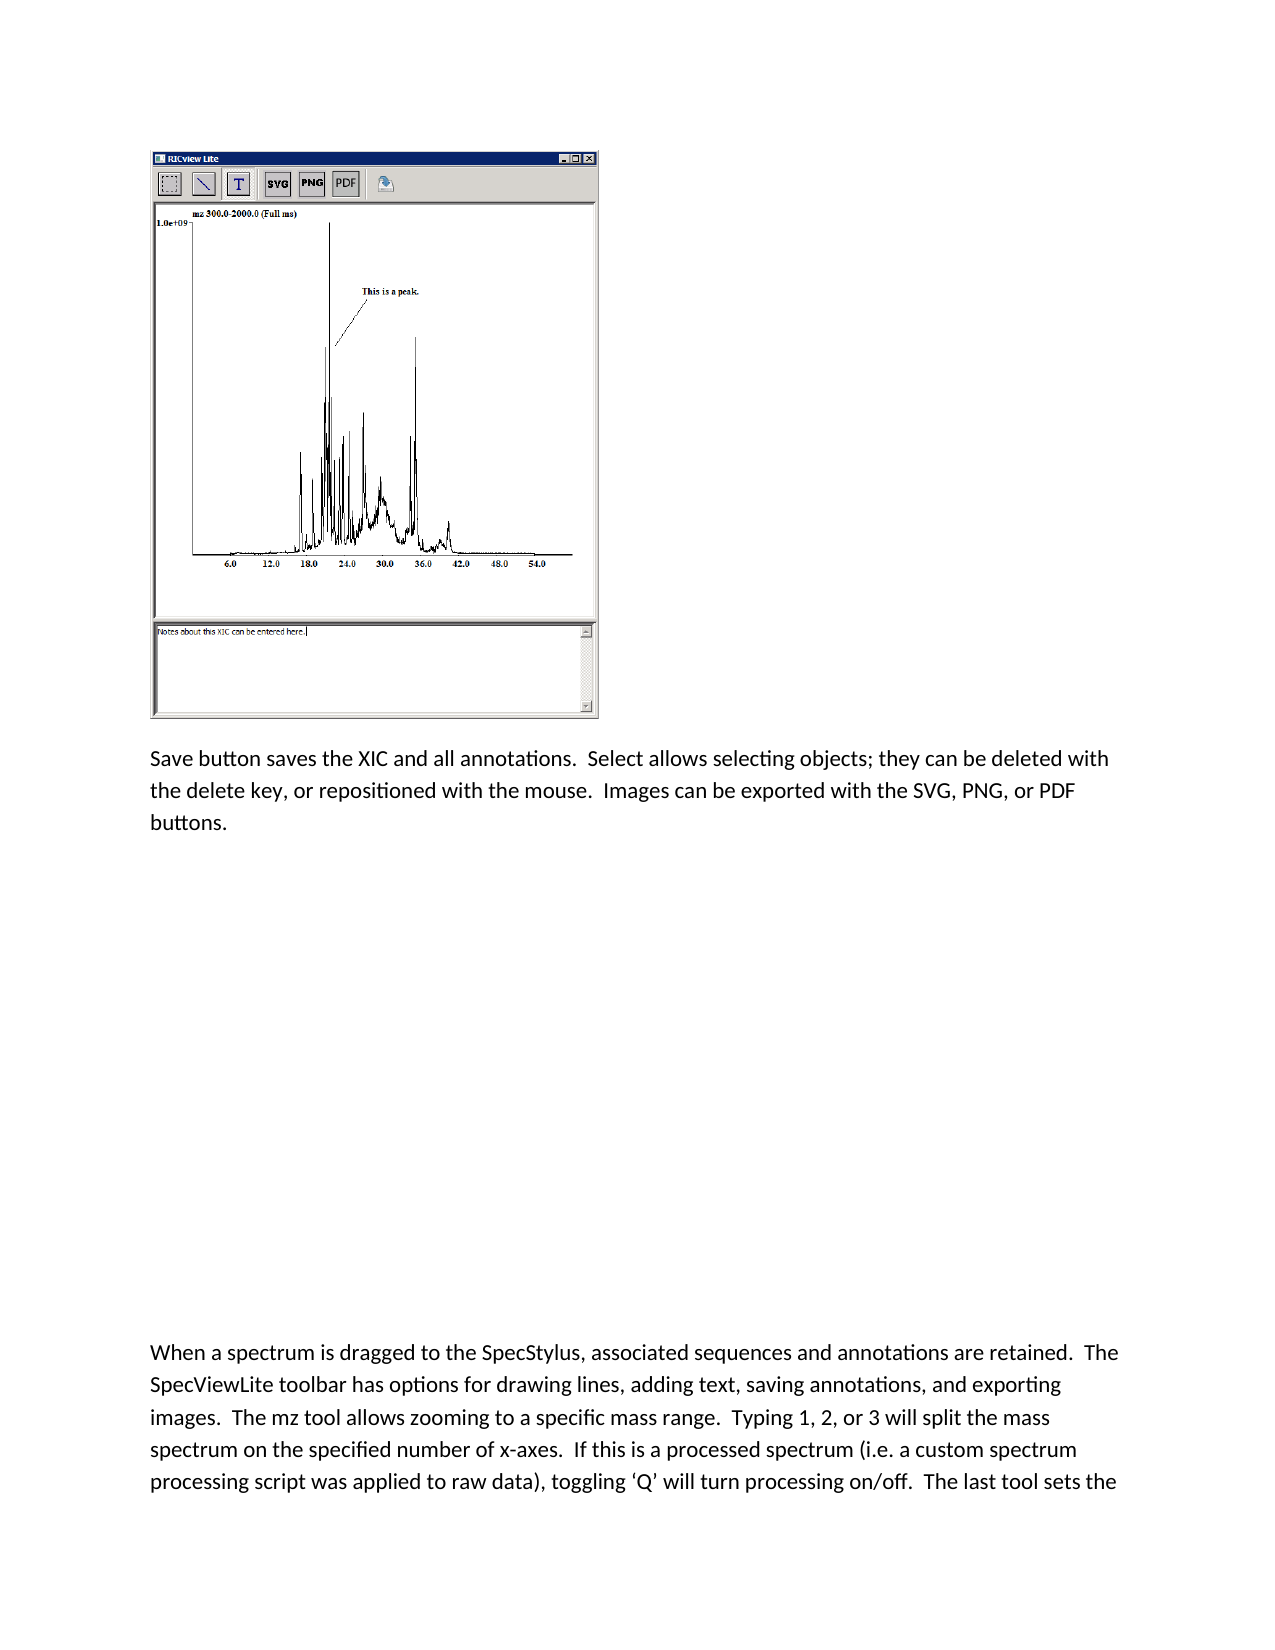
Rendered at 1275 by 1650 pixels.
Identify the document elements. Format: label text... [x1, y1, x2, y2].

picture [150, 150, 599, 719]
text Save button saves the XIC and all annotations. Select allows selecting objects; they can be deleted with the delete key, or repositioned with the mouse. Images can be exported with the SVG, PNG, or PDF buttons. [150, 744, 1125, 836]
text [150, 1338, 1125, 1495]
